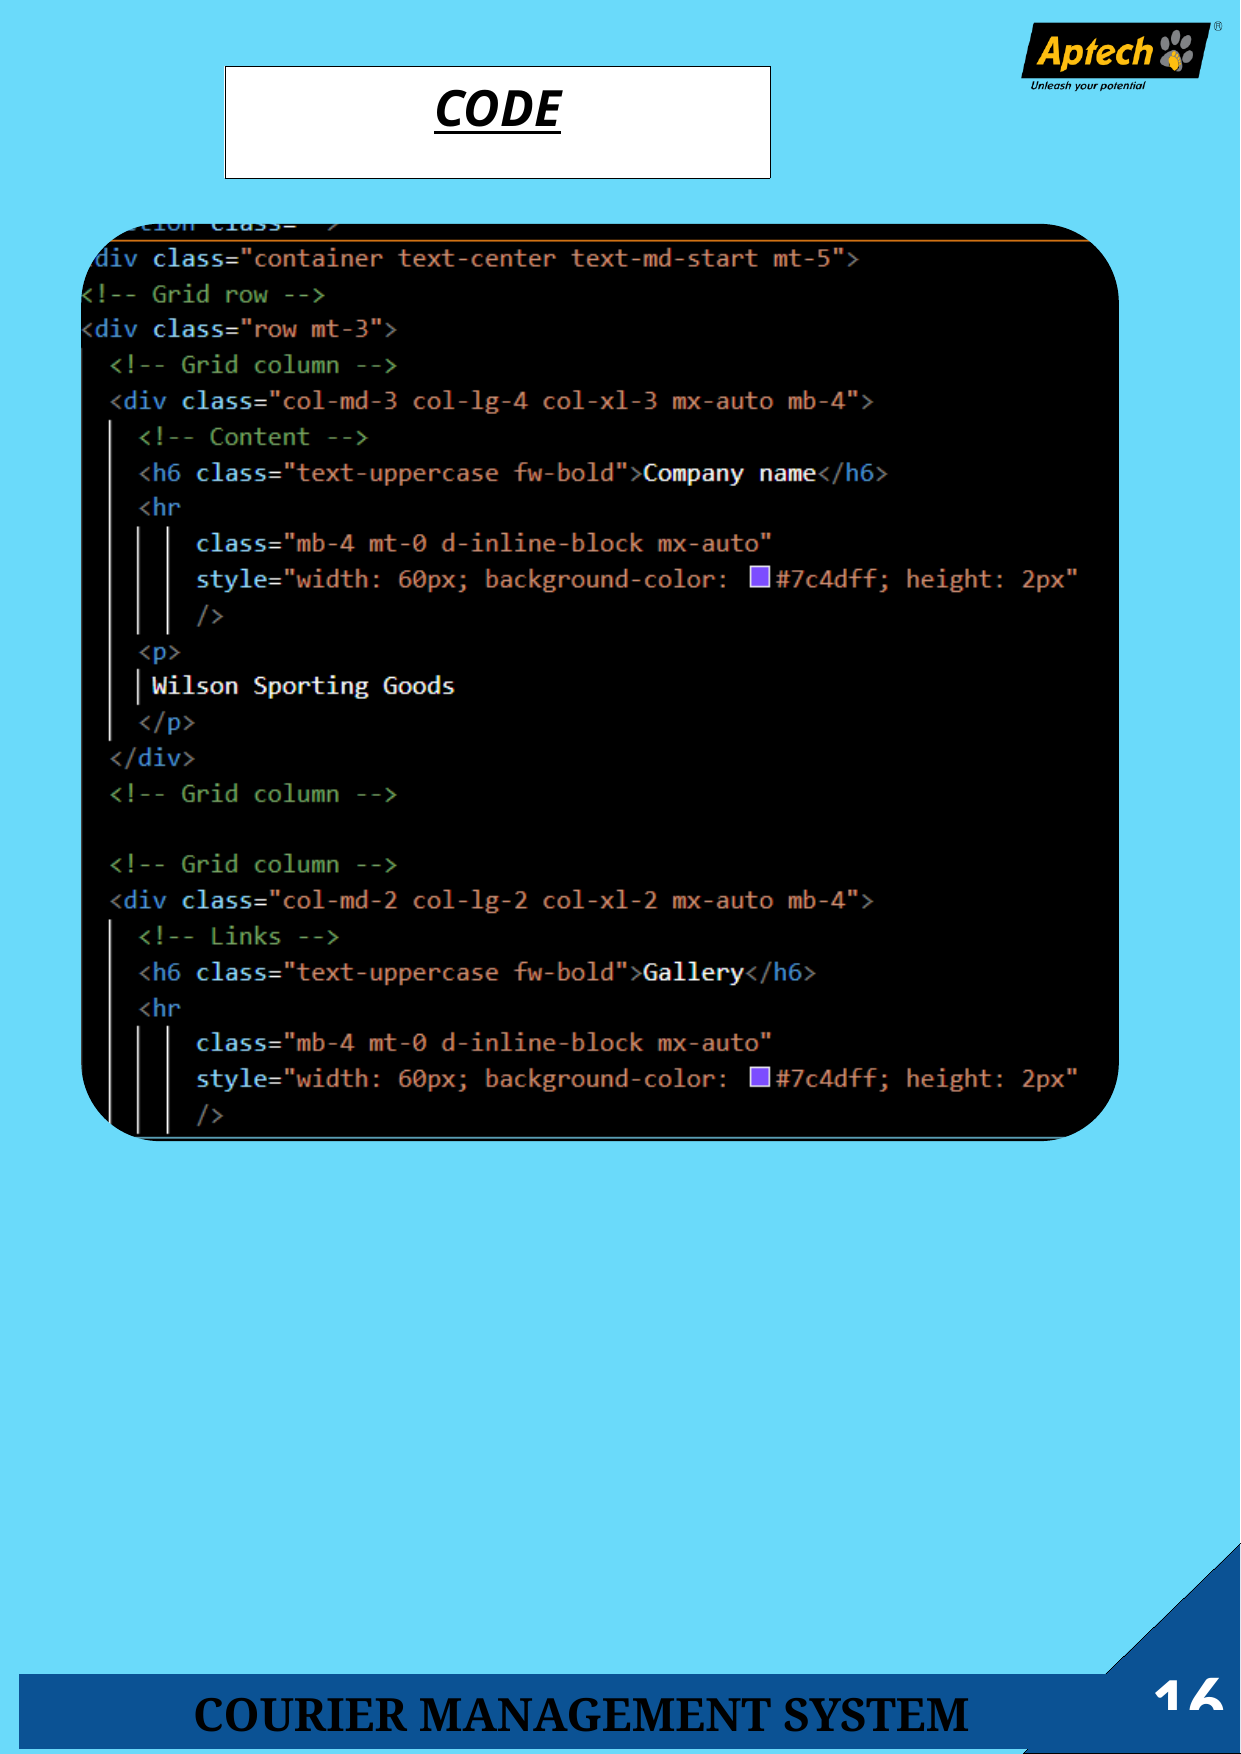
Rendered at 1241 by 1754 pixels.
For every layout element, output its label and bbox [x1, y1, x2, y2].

picture [81, 223, 1119, 1142]
picture [1006, 4, 1230, 106]
